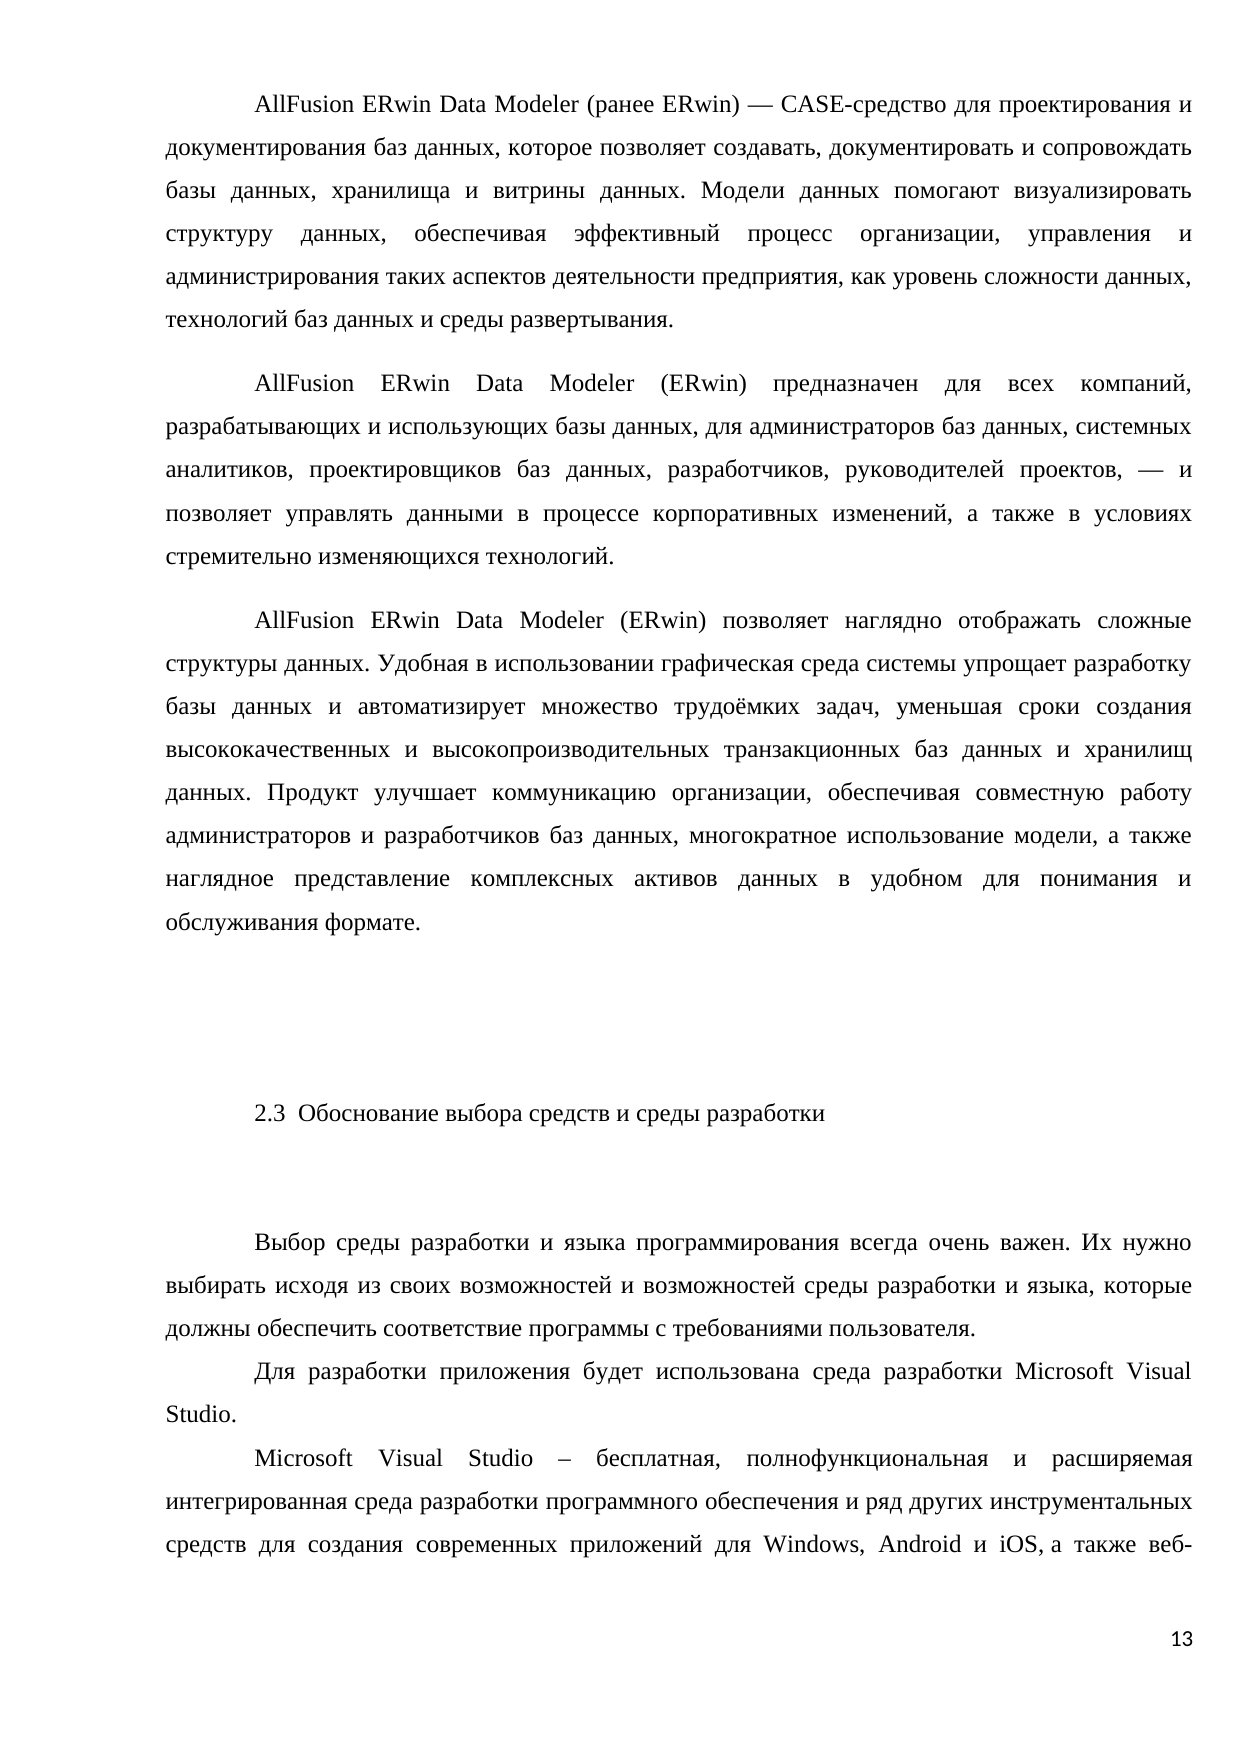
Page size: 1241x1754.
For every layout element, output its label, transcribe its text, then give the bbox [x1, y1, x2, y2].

text AllFusion ERwin Data Modeler (ERwin) позволяет наглядно отображать сложные структуры данных. Удобная в использовании графическая среда системы упрощает разработку базы данных и автоматизирует множество трудоёмких задач, уменьшая сроки создания высококачественных и высокопроизводительных транзакционных баз данных и хранилищ данных. Продукт улучшает коммуникацию организации, обеспечивая совместную работу администраторов и разработчиков баз данных, многократное использование модели, а также наглядное представление комплексных активов данных в удобном для понимания и обслуживания формате. [165, 605, 1193, 935]
text Выбор среды разработки и языка программирования всегда очень важен. Их нужно выбирать исходя из своих возможностей и возможностей среды разработки и языка, которые должны обеспечить соответствие программы с требованиями пользователя. [165, 1227, 1193, 1342]
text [165, 1443, 1193, 1558]
text AllFusion ERwin Data Modeler (ERwin) предназначен для всех компаний, разрабатывающих и использующих базы данных, для администраторов баз данных, системных аналитиков, проектировщиков баз данных, разработчиков, руководителей проектов, — и позволяет управлять данными в процессе корпоративных изменений, а также в условиях стремительно изменяющихся технологий. [165, 368, 1193, 569]
text AllFusion ERwin Data Modeler (ранее ERwin) — CASE-средство для проектирования и документирования баз данных, которое позволяет создавать, документировать и сопровождать базы данных, хранилища и витрины данных. Модели данных помогают визуализировать структуру данных, обеспечивая эффективный процесс организации, управления и администрирования таких аспектов деятельности предприятия, как уровень сложности данных, технологий баз данных и среды развертывания. [165, 89, 1193, 333]
subtitle 2.3 Обоснование выбора средств и среды разработки [239, 1098, 1193, 1127]
text Для разработки приложения будет использована среда разработки Microsoft Visual Studio. [165, 1356, 1193, 1428]
